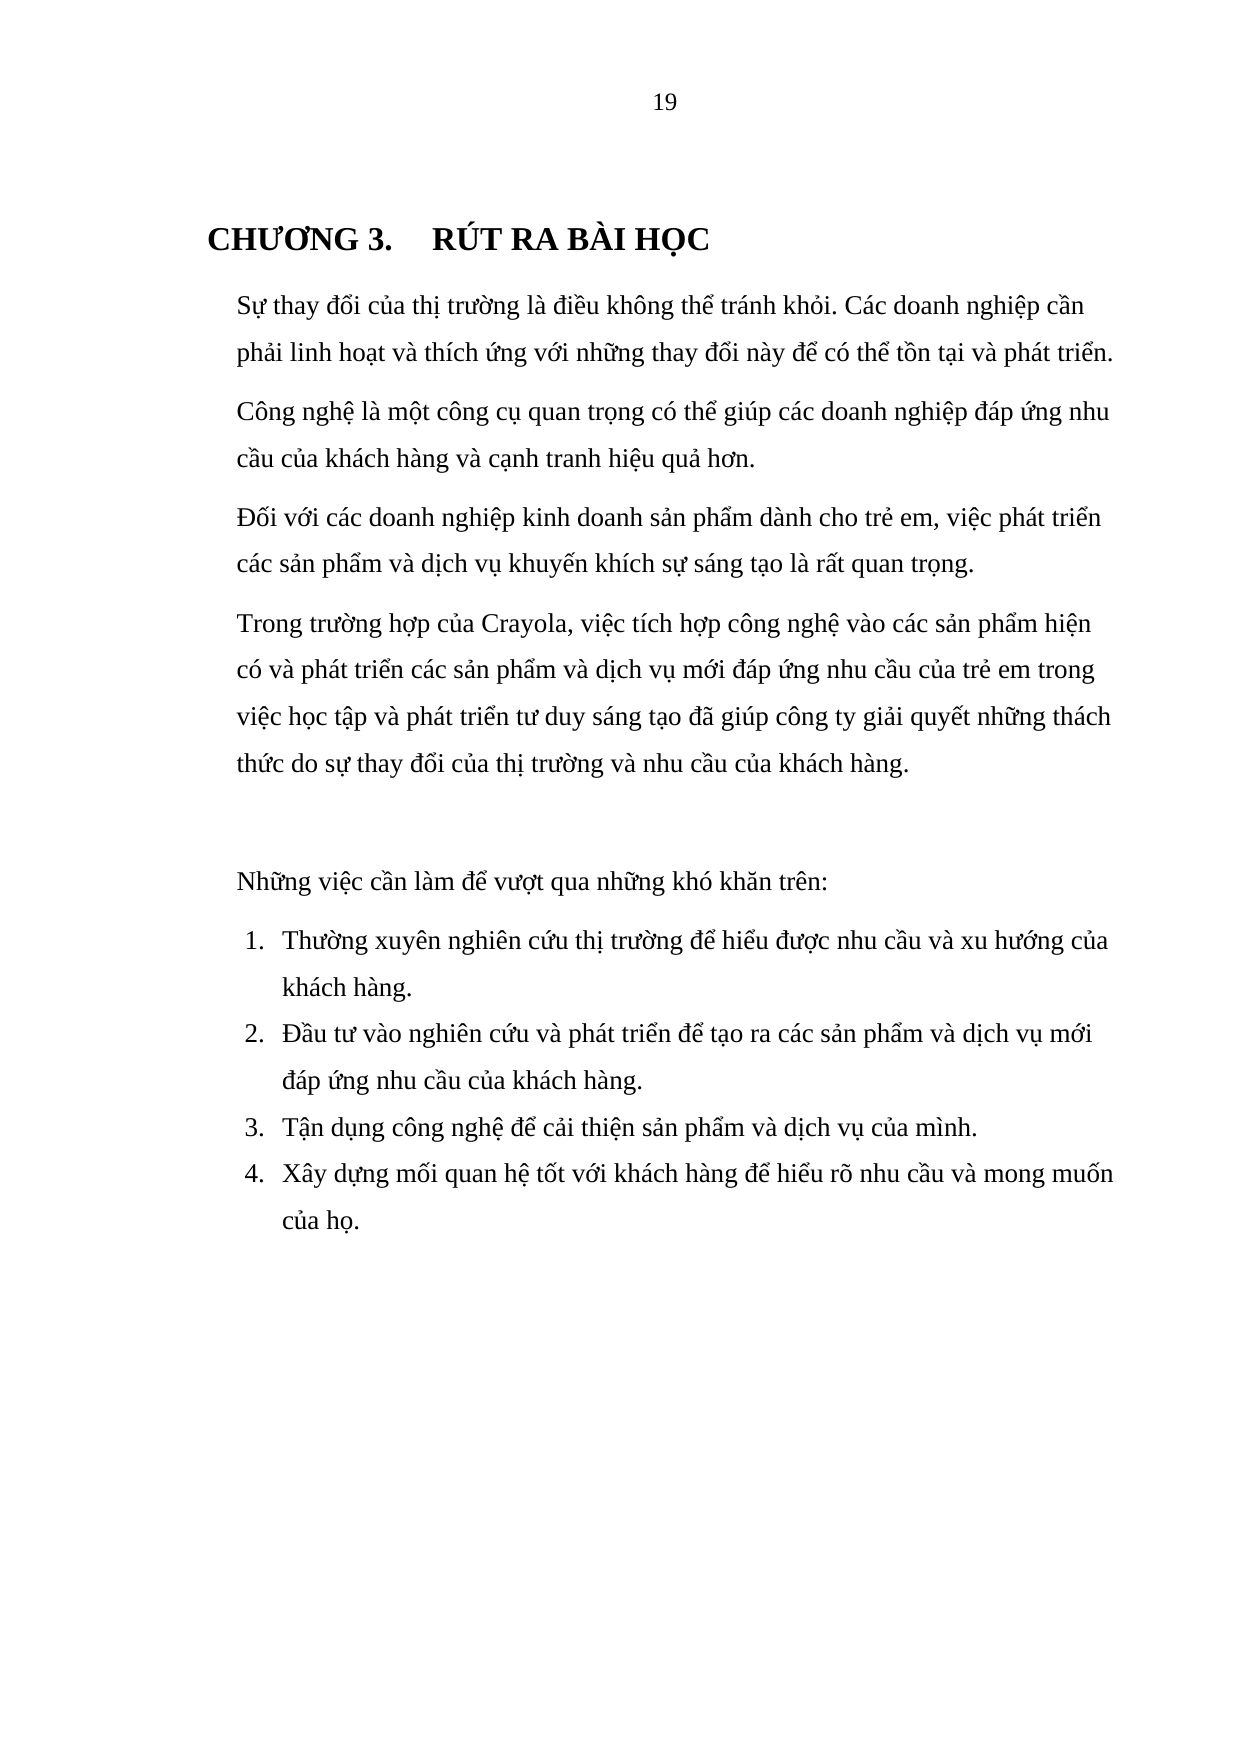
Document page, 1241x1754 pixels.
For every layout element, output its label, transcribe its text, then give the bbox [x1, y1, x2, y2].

list Xây dựng mối quan hệ tốt với khách hàng để hiểu rõ nhu cầu và mong muốn của họ. [244, 1158, 1122, 1235]
list Thường xuyên nghiên cứu thị trường để hiểu được nhu cầu và xu hướng của khách hàng. [244, 924, 1122, 1002]
list Tận dụng công nghệ để cải thiện sản phẩm và dịch vụ của mình. [244, 1111, 1122, 1142]
subtitle RÚT RA BÀI HỌC [207, 219, 1122, 258]
list Đầu tư vào nghiên cứu và phát triển để tạo ra các sản phẩm và dịch vụ mới đáp ứng nhu cầu của khách hàng. [244, 1018, 1122, 1095]
text Trong trường hợp của Crayola, việc tích hợp công nghệ vào các sản phẩm hiện có và phát triển các sản phẩm và dịch vụ mới đáp ứng nhu cầu của trẻ em trong việc học tập và phát triển tư duy sáng tạo đã giúp công ty giải quyết những thách thức do sự thay đổi của thị trường và nhu cầu của khách hàng. [236, 607, 1122, 778]
text Công nghệ là một công cụ quan trọng có thể giúp các doanh nghiệp đáp ứng nhu cầu của khách hàng và cạnh tranh hiệu quả hơn. [236, 395, 1122, 473]
text Đối với các doanh nghiệp kinh doanh sản phẩm dành cho trẻ em, việc phát triển các sản phẩm và dịch vụ khuyến khích sự sáng tạo là rất quan trọng. [236, 501, 1122, 579]
text Những việc cần làm để vượt qua những khó khăn trên: [236, 865, 1122, 896]
text Sự thay đổi của thị trường là điều không thể tránh khỏi. Các doanh nghiệp cần phải linh hoạt và thích ứng với những thay đổi này để có thể tồn tại và phát triển. [236, 289, 1122, 367]
